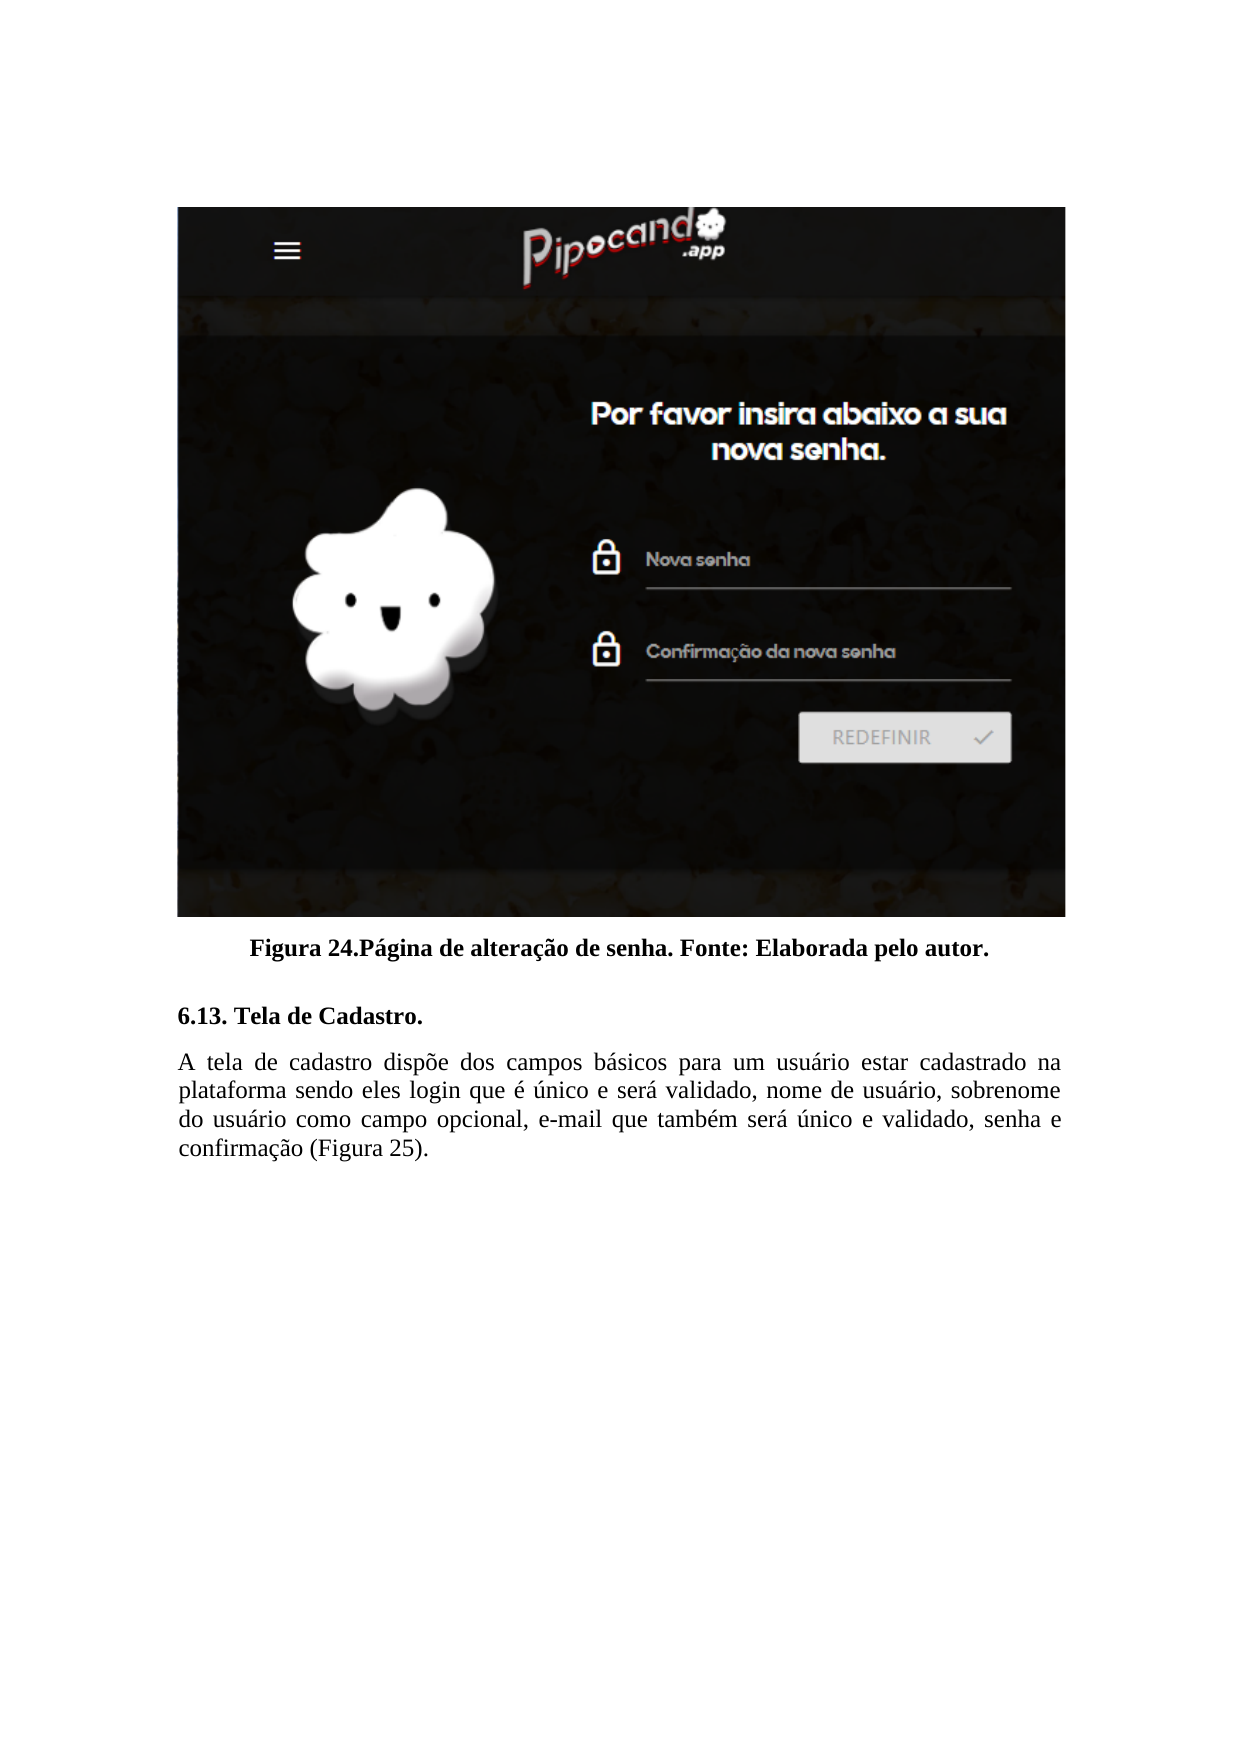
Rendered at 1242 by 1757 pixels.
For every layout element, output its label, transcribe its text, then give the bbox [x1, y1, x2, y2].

picture [177, 207, 1066, 917]
subtitle 6.13. Tela de Cadastro. [177, 1001, 1063, 1030]
text Figura 24.Página de alteração de senha. Fonte: Elaborada pelo autor. [177, 933, 1062, 962]
text A tela de cadastro dispõe dos campos básicos para um usuário estar cadastrado na plataforma sendo eles login que é único e será validado, nome de usuário, sobrenome do usuário como campo opcional, e-mail que também será único e validado, senha e confirmação (Figura 25). [177, 1047, 1062, 1162]
